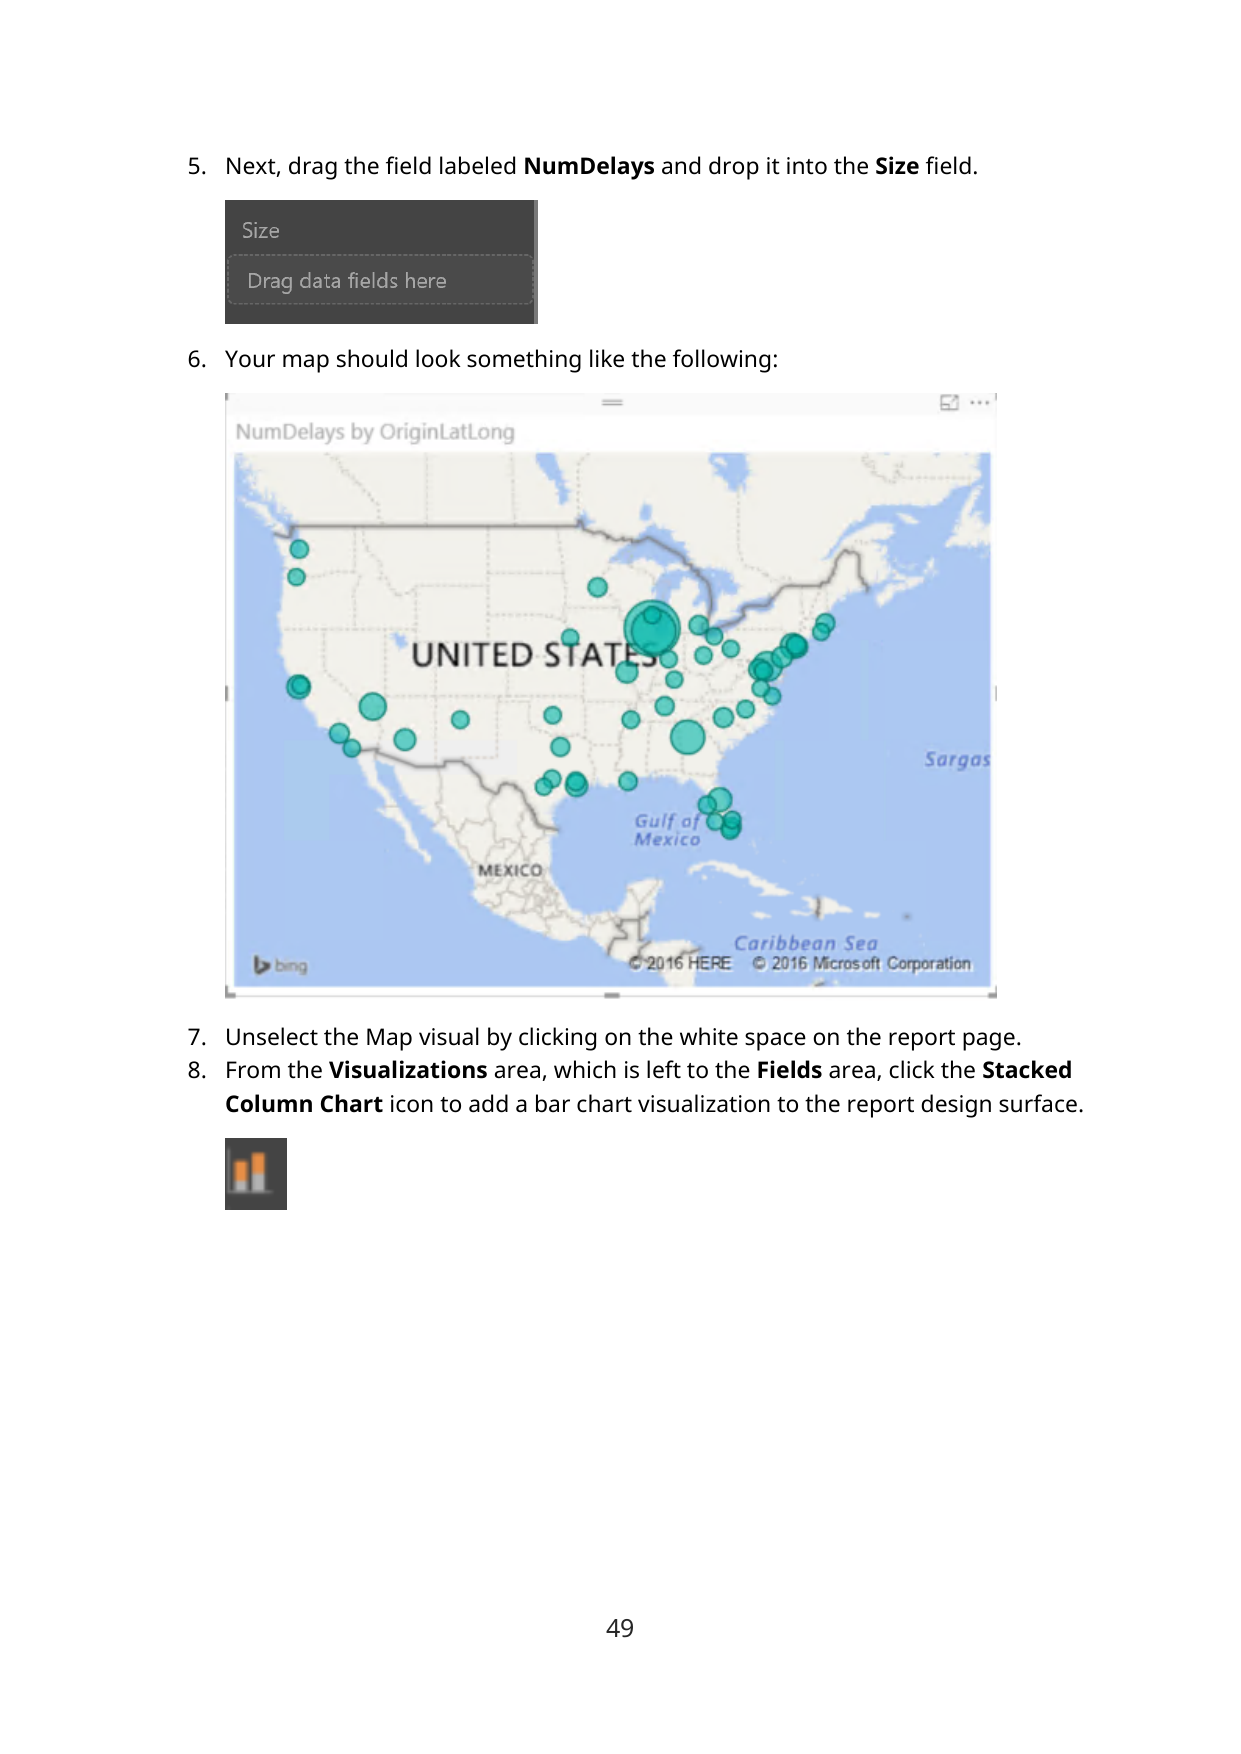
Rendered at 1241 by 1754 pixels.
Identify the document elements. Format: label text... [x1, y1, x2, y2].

list Your map should look something like the following: [187, 343, 1090, 374]
list Unselect the Map visual by clicking on the white space on the report page. [187, 1021, 1090, 1052]
picture [225, 1138, 287, 1210]
list From the Visualizations area, which is left to the Fields area, click the Stacked Column Chart icon to add a bar chart visualization to the report design surface. [187, 1054, 1090, 1119]
list Next, drag the field labeled NumDelays and drop it into the Size field. [187, 150, 1090, 181]
picture [225, 200, 538, 324]
picture [225, 393, 997, 1002]
